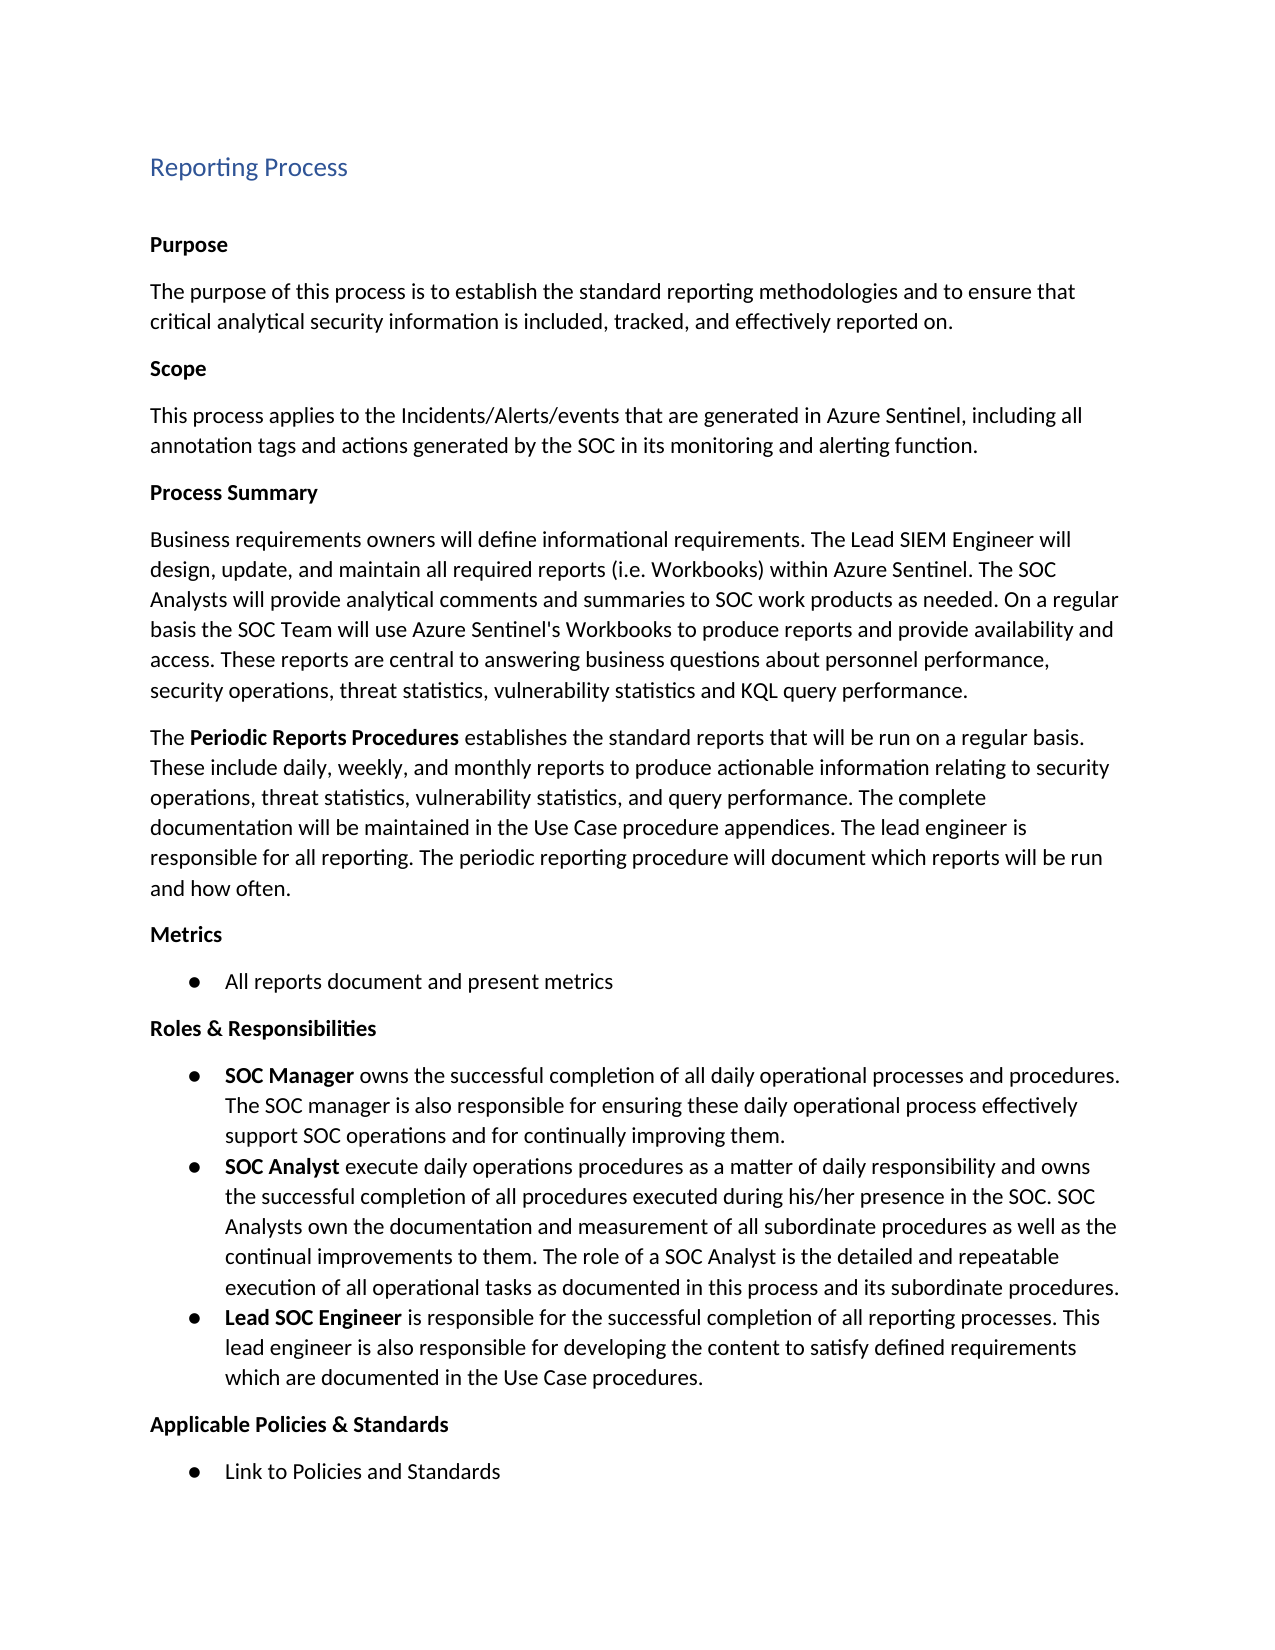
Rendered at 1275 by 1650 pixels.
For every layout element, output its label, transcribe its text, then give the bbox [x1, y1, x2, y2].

text The purpose of this process is to establish the standard reporting methodologies and to ensure that critical analytical security information is included, tracked, and effectively reported on. [150, 277, 1125, 335]
list SOC Manager owns the successful completion of all daily operational processes and procedures. The SOC manager is also responsible for ensuring these daily operational process effectively support SOC operations and for continually improving them. [187, 1061, 1125, 1149]
text Process Summary [150, 478, 1125, 506]
text Business requirements owners will define informational requirements. The Lead SIEM Engineer will design, update, and maintain all required reports (i.e. Workbooks) within Azure Sentinel. The SOC Analysts will provide analytical comments and summaries to SOC work products as needed. On a regular basis the SOC Team will use Azure Sentinel's Workbooks to produce reports and provide availability and access. These reports are central to answering business questions about personnel performance, security operations, threat statistics, vulnerability statistics and KQL query performance. [150, 525, 1125, 704]
text Purpose [150, 230, 1125, 258]
text Applicable Policies & Standards [150, 1410, 1125, 1438]
text This process applies to the Incidents/Alerts/events that are generated in Azure Sentinel, including all annotation tags and actions generated by the SOC in its monitoring and alerting function. [150, 401, 1125, 459]
text Roles & Responsibilities [150, 1014, 1125, 1042]
text Metrics [150, 921, 1125, 948]
list Link to Policies and Standards [187, 1457, 1125, 1485]
text Scope [150, 354, 1125, 382]
subtitle Reporting Process [150, 150, 1125, 183]
list Lead SOC Engineer is responsible for the successful completion of all reporting processes. This lead engineer is also responsible for developing the content to satisfy defined requirements which are documented in the Use Case procedures. [187, 1303, 1125, 1391]
text The Periodic Reports Procedures establishes the standard reports that will be run on a regular basis. These include daily, weekly, and monthly reports to produce actionable information relating to security operations, threat statistics, vulnerability statistics, and query performance. The complete documentation will be maintained in the Use Case procedure appendices. The lead engineer is responsible for all reporting. The periodic reporting procedure will document which reports will be run and how often. [150, 723, 1125, 902]
list All reports document and present metrics [187, 967, 1125, 995]
list SOC Analyst execute daily operations procedures as a matter of daily responsibility and owns the successful completion of all procedures executed during his/her presence in the SOC. SOC Analysts own the documentation and measurement of all subordinate procedures as well as the continual improvements to them. The role of a SOC Analyst is the detailed and repeatable execution of all operational tasks as documented in this process and its subordinate procedures. [187, 1152, 1125, 1301]
